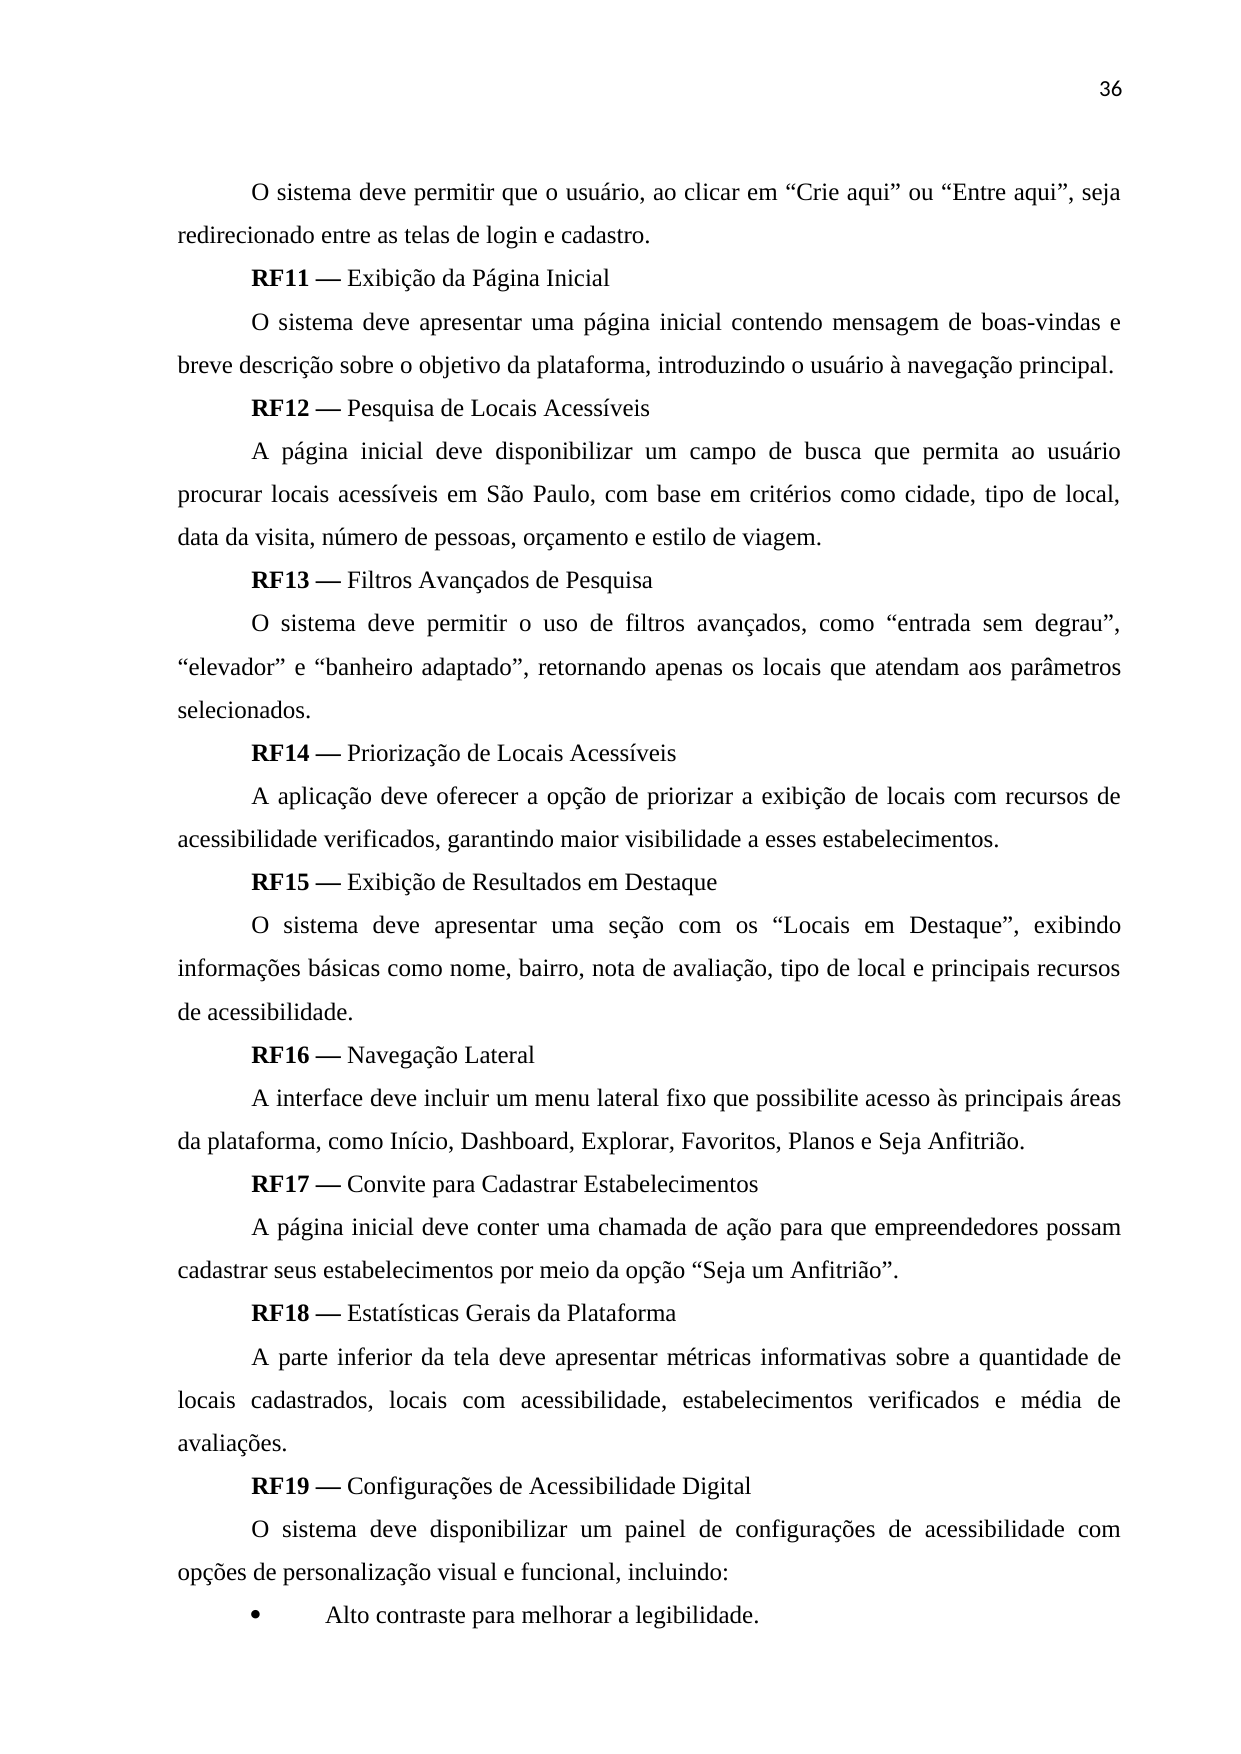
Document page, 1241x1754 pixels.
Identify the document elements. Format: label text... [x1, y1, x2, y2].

text A interface deve incluir um menu lateral fixo que possibilite acesso às principais áreas da plataforma, como Início, Dashboard, Explorar, Favoritos, Planos e Seja Anfitrião. [177, 1083, 1122, 1155]
text RF18 — Estatísticas Gerais da Plataforma [177, 1298, 1122, 1327]
text O sistema deve permitir que o usuário, ao clicar em “Crie aqui” ou “Entre aqui”, seja redirecionado entre as telas de login e cadastro. [177, 177, 1122, 249]
text RF13 — Filtros Avançados de Pesquisa [177, 565, 1122, 594]
text RF16 — Navegação Lateral [177, 1040, 1122, 1068]
text A página inicial deve disponibilizar um campo de busca que permita ao usuário procurar locais acessíveis em São Paulo, com base em critérios como cidade, tipo de local, data da visita, número de pessoas, orçamento e estilo de viagem. [177, 436, 1122, 551]
text RF17 — Convite para Cadastrar Estabelecimentos [177, 1169, 1122, 1198]
text A parte inferior da tela deve apresentar métricas informativas sobre a quantidade de locais cadastrados, locais com acessibilidade, estabelecimentos verificados e média de avaliações. [177, 1342, 1122, 1457]
text O sistema deve apresentar uma seção com os “Locais em Destaque”, exibindo informações básicas como nome, bairro, nota de avaliação, tipo de local e principais recursos de acessibilidade. [177, 910, 1122, 1025]
text O sistema deve disponibilizar um painel de configurações de acessibilidade com opções de personalização visual e funcional, incluindo: [177, 1514, 1122, 1586]
text RF15 — Exibição de Resultados em Destaque [177, 867, 1122, 896]
text RF11 — Exibição da Página Inicial [177, 263, 1122, 292]
list Alto contraste para melhorar a legibilidade. [177, 1600, 1122, 1629]
text O sistema deve apresentar uma página inicial contendo mensagem de boas-vindas e breve descrição sobre o objetivo da plataforma, introduzindo o usuário à navegação principal. [177, 307, 1122, 378]
text RF14 — Priorização de Locais Acessíveis [177, 738, 1122, 767]
text RF19 — Configurações de Acessibilidade Digital [177, 1471, 1122, 1500]
text A página inicial deve conter uma chamada de ação para que empreendedores possam cadastrar seus estabelecimentos por meio da opção “Seja um Anfitrião”. [177, 1212, 1122, 1284]
text A aplicação deve oferecer a opção de priorizar a exibição de locais com recursos de acessibilidade verificados, garantindo maior visibilidade a esses estabelecimentos. [177, 781, 1122, 853]
text RF12 — Pesquisa de Locais Acessíveis [177, 393, 1122, 422]
text O sistema deve permitir o uso de filtros avançados, como “entrada sem degrau”, “elevador” e “banheiro adaptado”, retornando apenas os locais que atendam aos parâmetros selecionados. [177, 608, 1122, 723]
